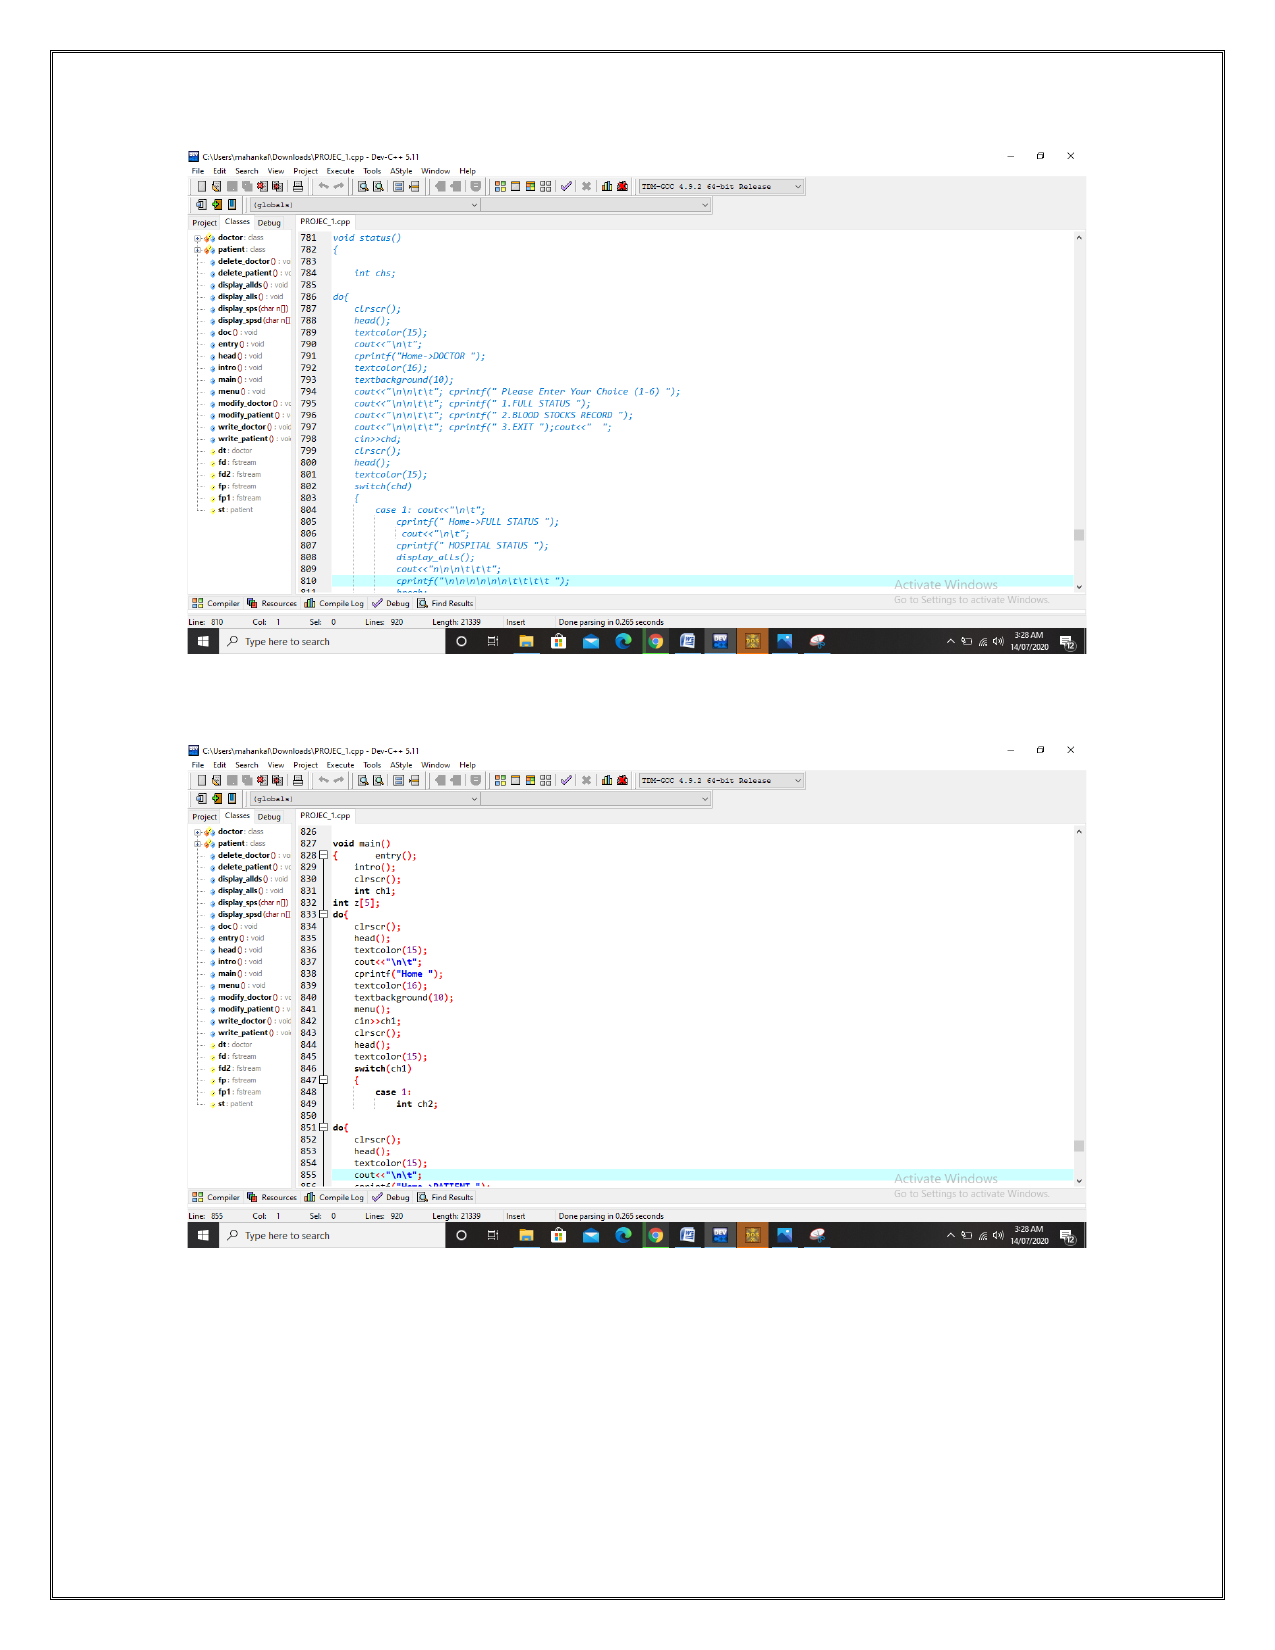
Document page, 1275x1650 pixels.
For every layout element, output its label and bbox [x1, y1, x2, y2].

picture [187, 150, 1087, 654]
picture [187, 743, 1087, 1248]
